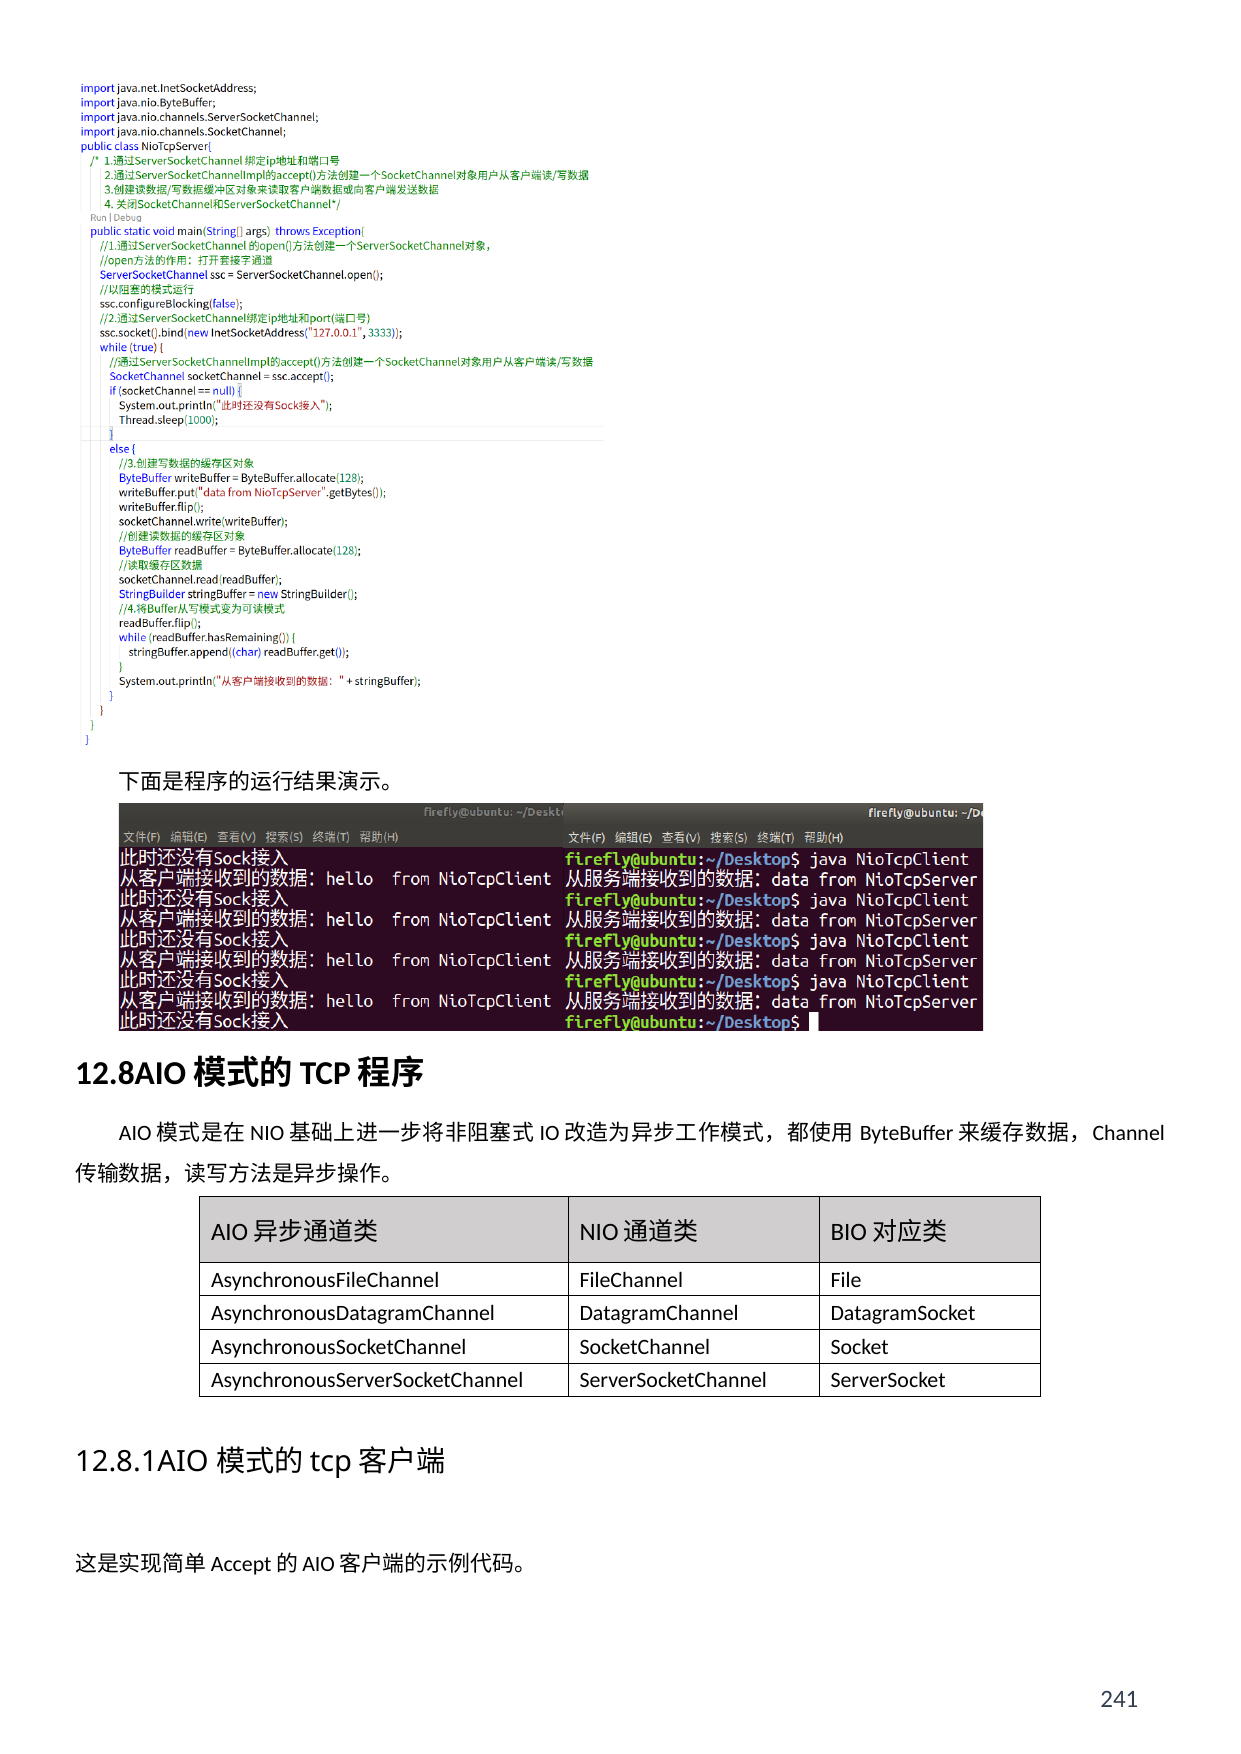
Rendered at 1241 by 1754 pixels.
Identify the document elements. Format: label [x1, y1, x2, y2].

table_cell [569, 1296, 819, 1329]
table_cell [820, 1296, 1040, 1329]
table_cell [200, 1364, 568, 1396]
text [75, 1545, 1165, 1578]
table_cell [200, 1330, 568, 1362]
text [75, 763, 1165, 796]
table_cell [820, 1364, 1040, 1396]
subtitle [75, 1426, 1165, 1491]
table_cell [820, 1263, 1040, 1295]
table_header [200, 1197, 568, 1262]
picture [75, 80, 604, 748]
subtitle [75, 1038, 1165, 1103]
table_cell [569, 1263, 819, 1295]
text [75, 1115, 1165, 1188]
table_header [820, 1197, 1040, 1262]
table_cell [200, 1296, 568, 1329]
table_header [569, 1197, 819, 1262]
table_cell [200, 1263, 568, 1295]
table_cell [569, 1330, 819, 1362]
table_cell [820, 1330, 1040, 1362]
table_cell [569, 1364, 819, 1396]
picture [118, 803, 984, 1031]
